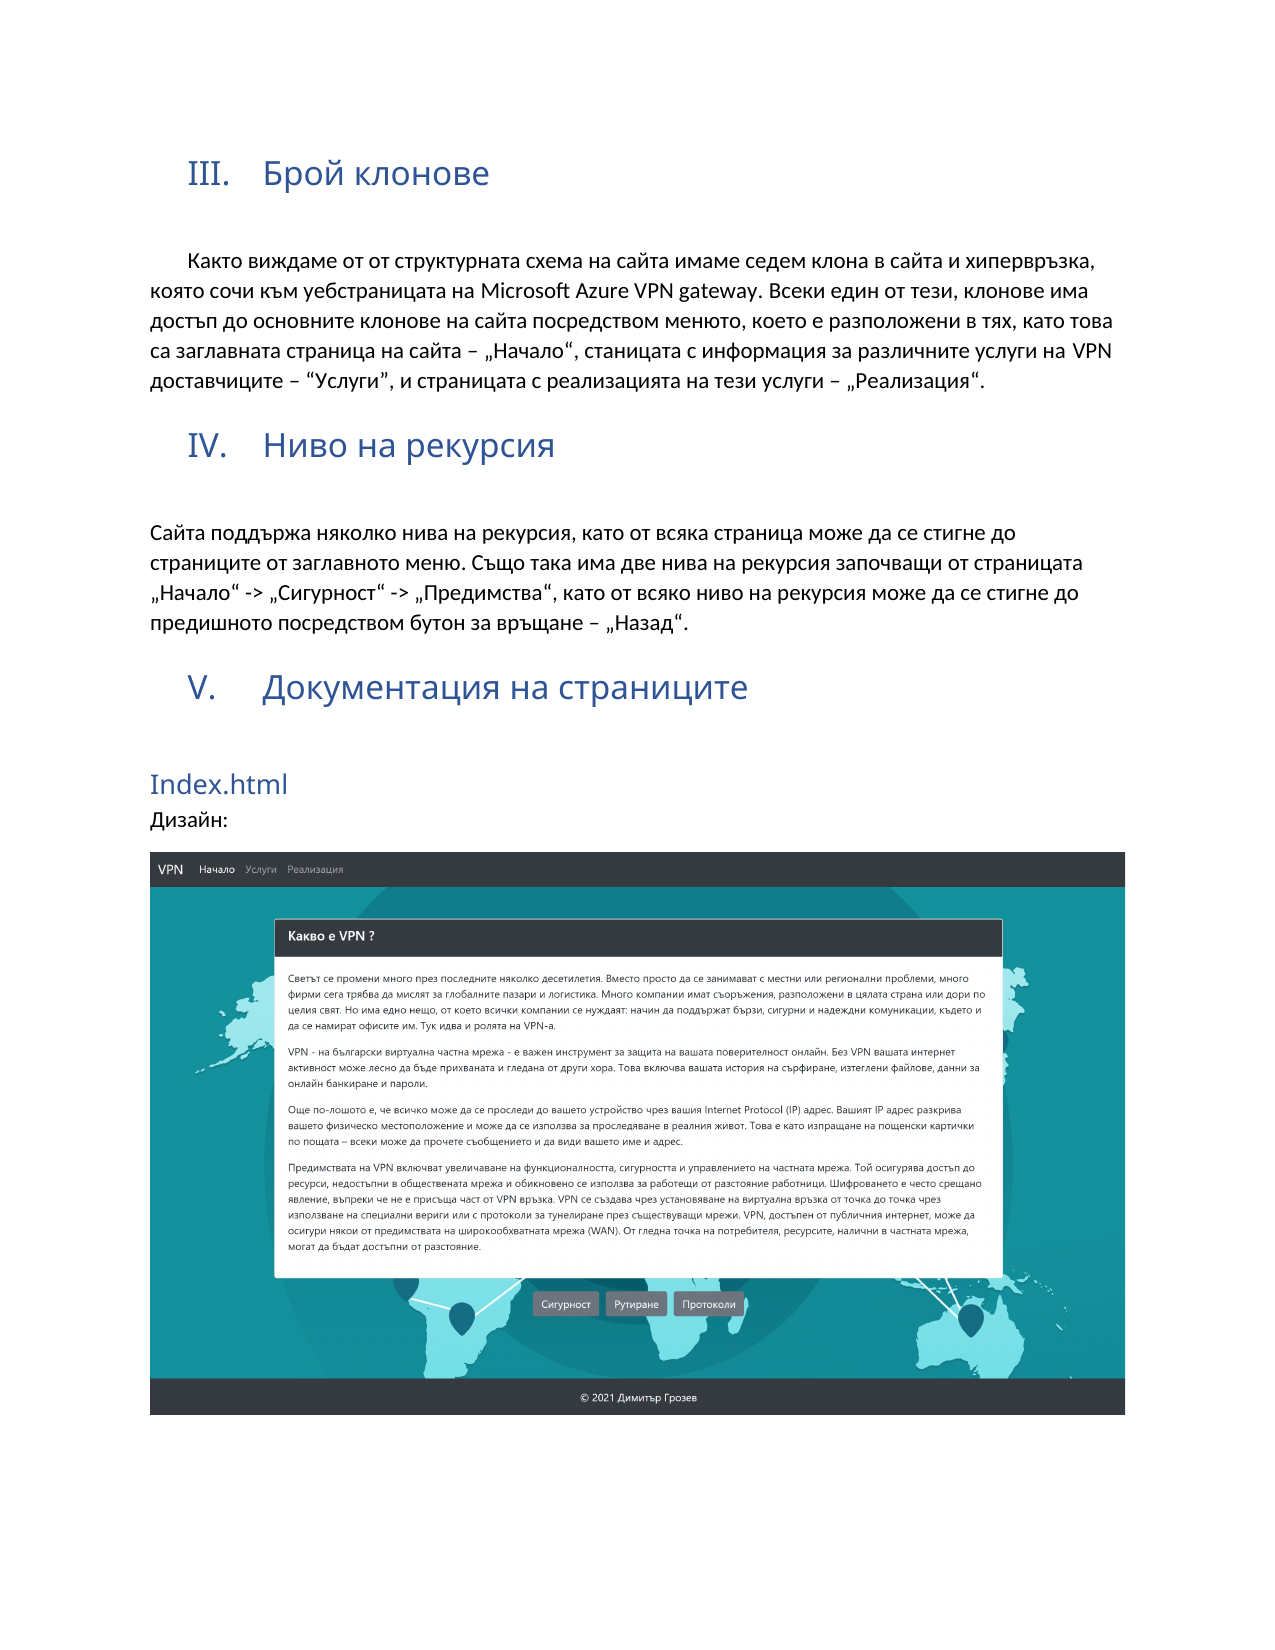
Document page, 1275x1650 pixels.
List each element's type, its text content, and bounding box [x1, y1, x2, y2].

subtitle Документация на страниците [187, 663, 1125, 758]
subtitle Брой клонове [187, 150, 1125, 195]
text Дизайн: [150, 805, 1125, 833]
text Както виждаме от от структурната схема на сайта имаме седем клона в сайта и хипервръзка, която сочи към уебстраницата на Microsoft Azure VPN gateway. Всеки един от тези, клонове има достъп до основните клонове на сайта посредством менюто, което е разположени в тях, като това са заглавната страница на сайта – „Начало“, станицата с информация за различните услуги на VPN доставчиците – “Услуги”, и страницата с реализацията на тези услуги – „Реализация“. [150, 246, 1125, 395]
subtitle Index.html [150, 766, 1125, 802]
picture [150, 852, 1125, 1415]
subtitle Ниво на рекурсия [187, 422, 1125, 467]
text Сайта поддържа няколко нива на рекурсия, като от всяка страница може да се стигне до страниците от заглавното меню. Също така има две нива на рекурсия започващи от страницата „Начало“ -> „Сигурност“ -> „Предимства“, като от всяко ниво на рекурсия може да се стигне до предишното посредством бутон за връщане – „Назад“. [150, 518, 1125, 636]
